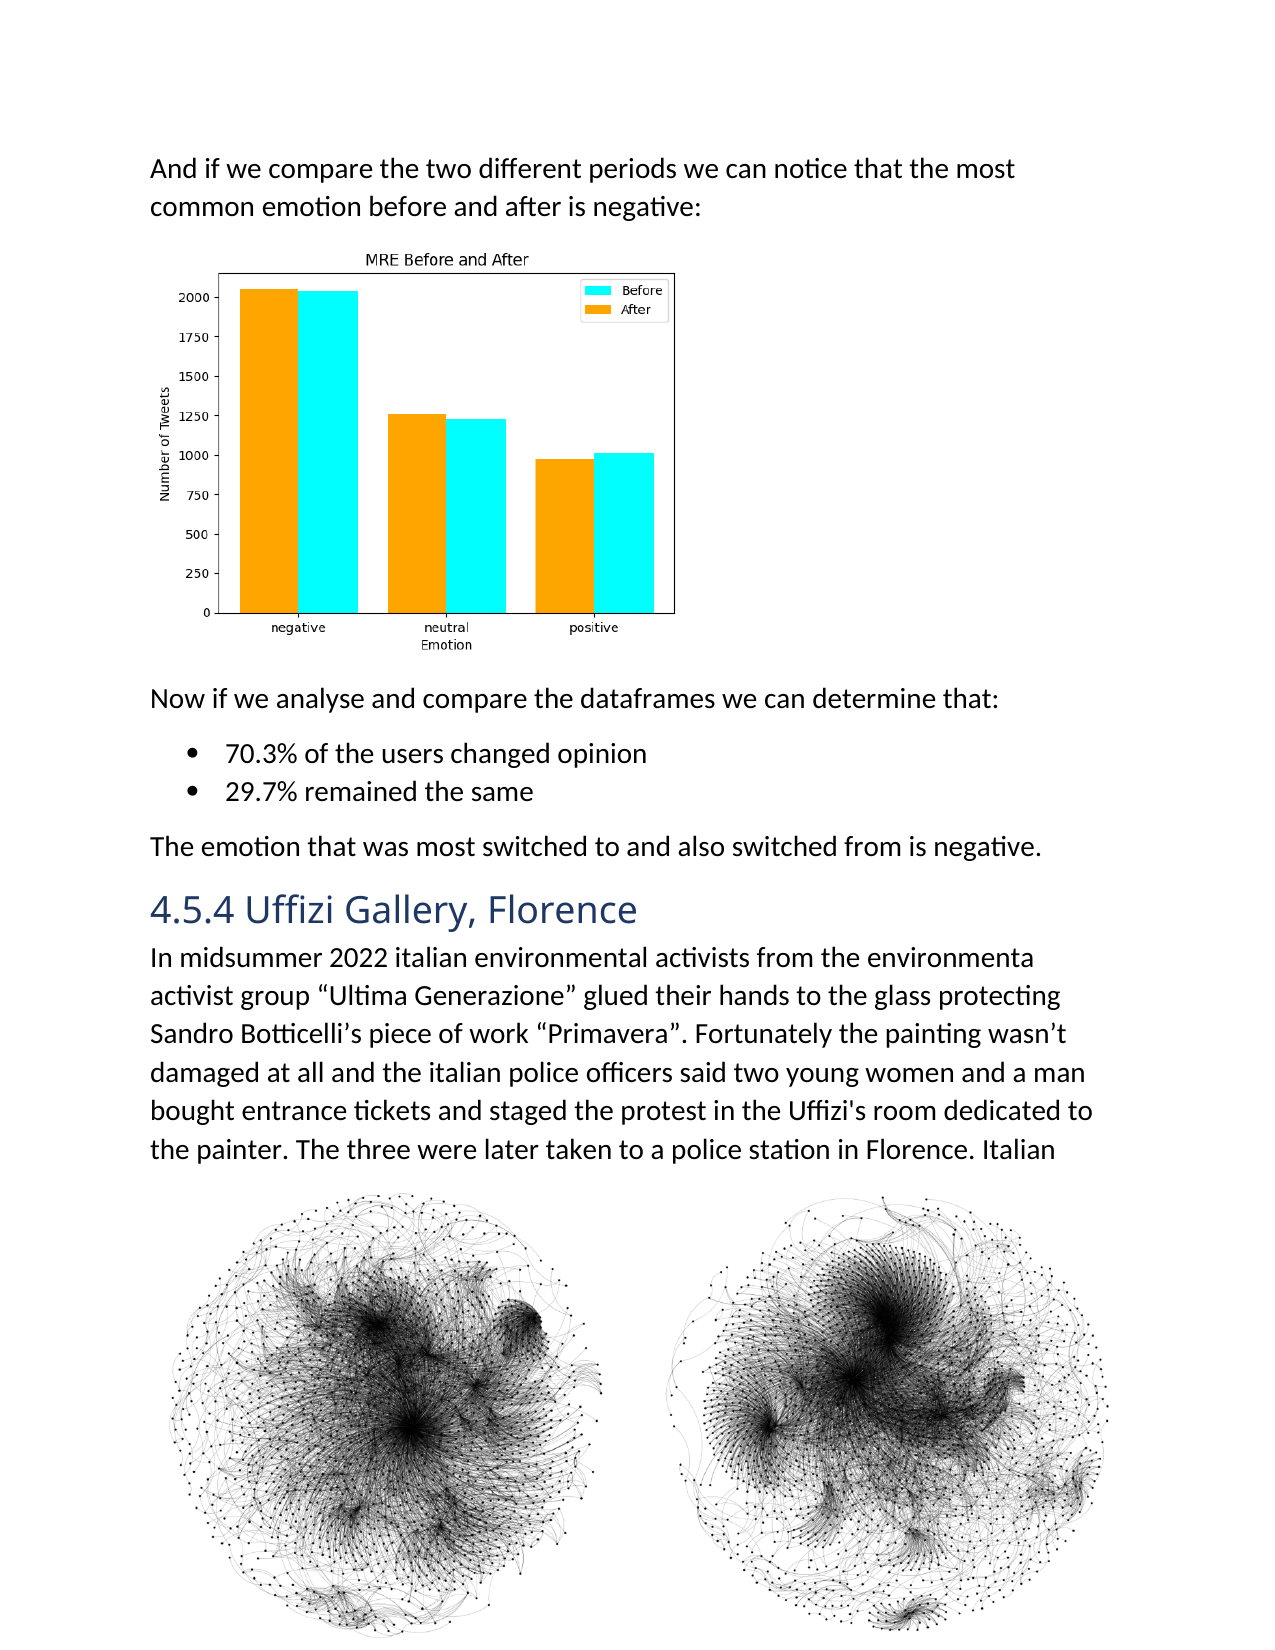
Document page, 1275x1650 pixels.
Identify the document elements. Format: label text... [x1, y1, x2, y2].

text The emotion that was most switched to and also switched from is negative. [150, 828, 1125, 864]
text Now if we analyse and compare the dataframes we can determine that: [150, 680, 1125, 716]
picture [150, 1177, 623, 1650]
picture [150, 243, 683, 661]
picture [652, 1177, 1125, 1650]
list 29.7% remained the same [187, 773, 1125, 809]
text And if we compare the two different periods we can notice that the most common emotion before and after is negative: [150, 150, 1125, 224]
list 70.3% of the users changed opinion [187, 735, 1125, 771]
subtitle 4.5.4 Uffizi Gallery, Florence [150, 884, 1125, 935]
